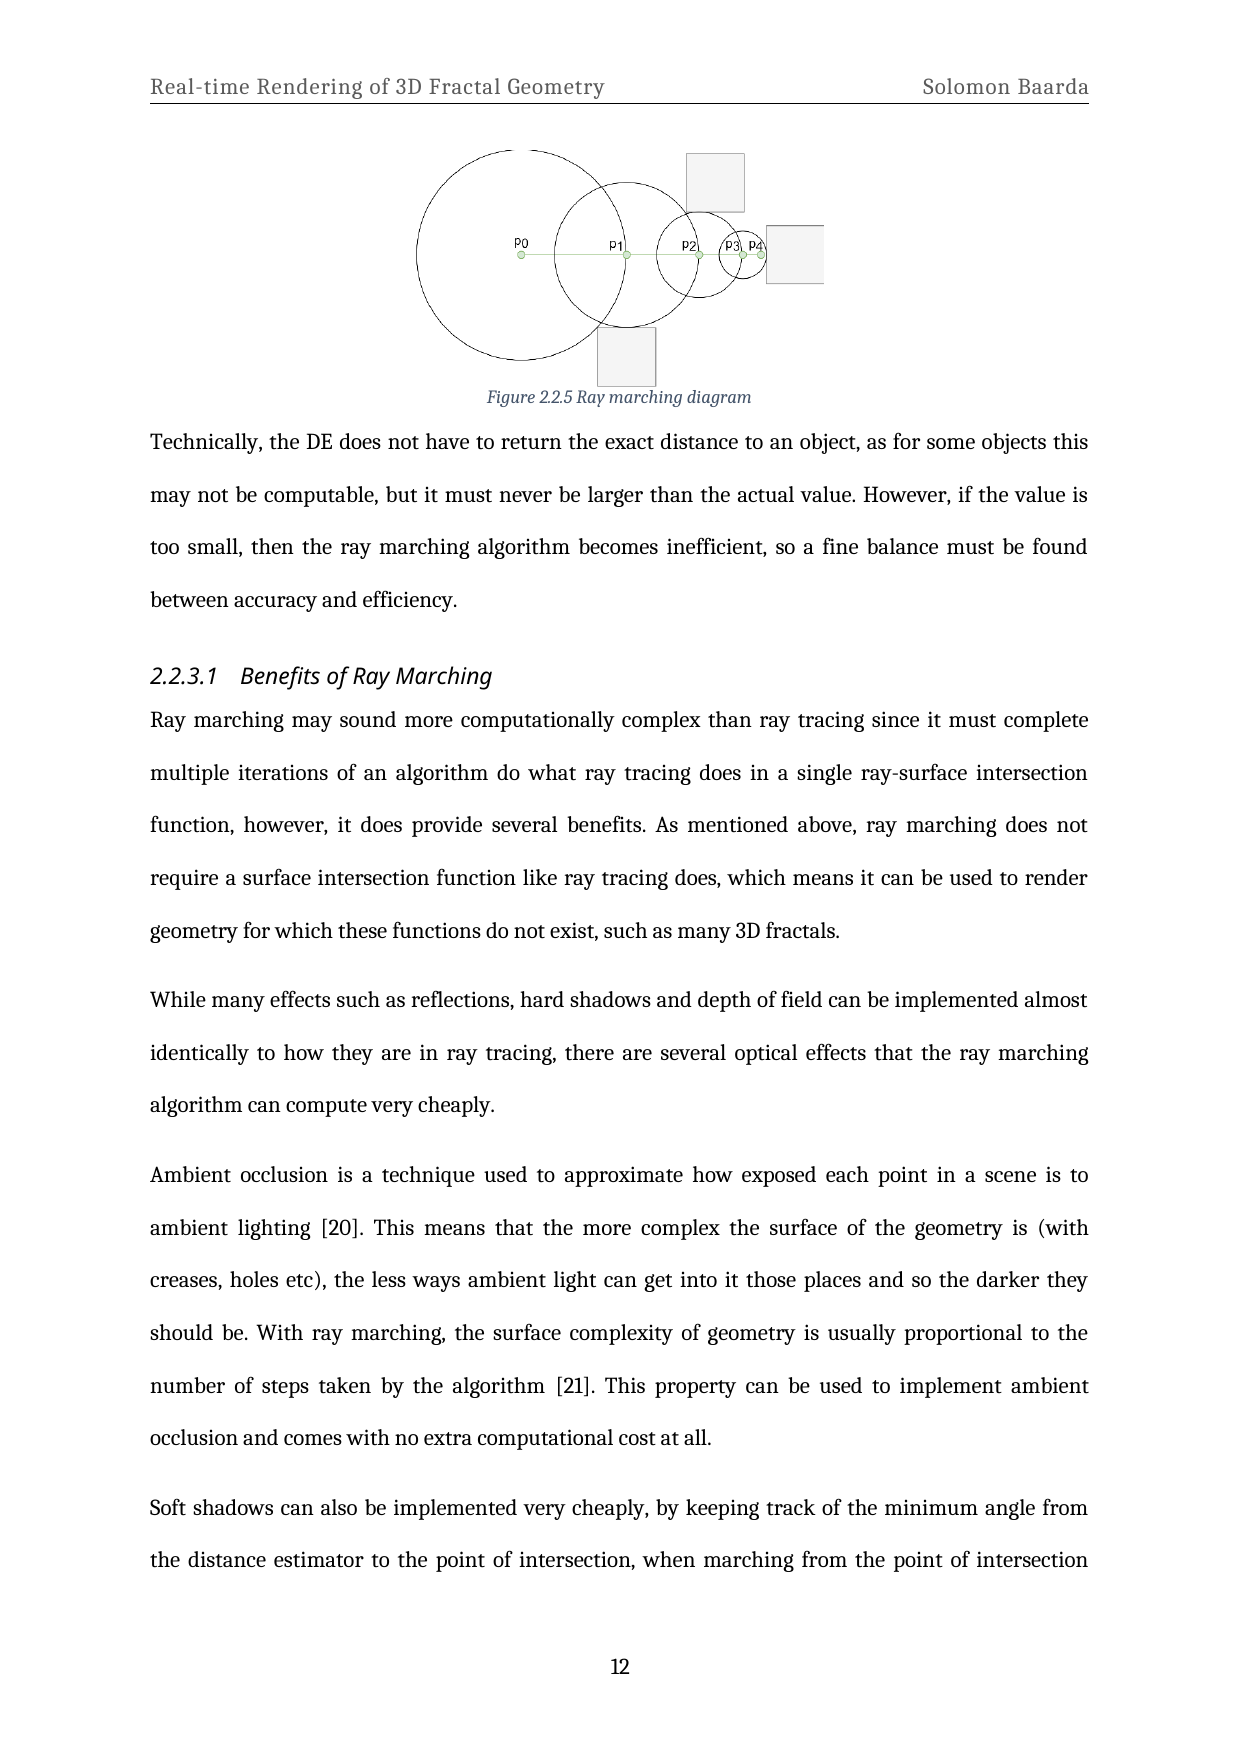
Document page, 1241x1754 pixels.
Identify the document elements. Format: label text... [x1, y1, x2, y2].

text While many effects such as reflections, hard shadows and depth of field can be implemented almost identically to how they are in ray tracing, there are several optical effects that the ray marching algorithm can compute very cheaply. [150, 987, 1090, 1118]
text Ray marching may sound more computationally complex than ray tracing since it must complete multiple iterations of an algorithm do what ray tracing does in a single ray-surface intersection function, however, it does provide several benefits. As mentioned above, ray marching does not require a surface intersection function like ray tracing does, which means it can be used to render geometry for which these functions do not exist, such as many 3D fractals. [150, 707, 1090, 944]
text Figure . Ray marching diagram [150, 386, 1090, 408]
text Ambient occlusion is a technique used to approximate how exposed each point in a scene is to ambient lighting . This means that the more complex the surface of the geometry is (with creases, holes etc), the less ways ambient light can get into it those places and so the darker they should be. With ray marching, the surface complexity of geometry is usually proportional to the number of steps taken by the algorithm . This property can be used to implement ambient occlusion and comes with no extra computational cost at all. [150, 1162, 1090, 1451]
picture [416, 150, 824, 387]
subtitle Benefits of Ray Marching [150, 660, 1090, 692]
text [150, 1494, 1090, 1573]
text Technically, the DE does not have to return the exact distance to an object, as for some objects this may not be computable, but it must never be larger than the actual value. However, if the value is too small, then the ray marching algorithm becomes inefficient, so a fine balance must be found between accuracy and efficiency. [150, 429, 1090, 613]
